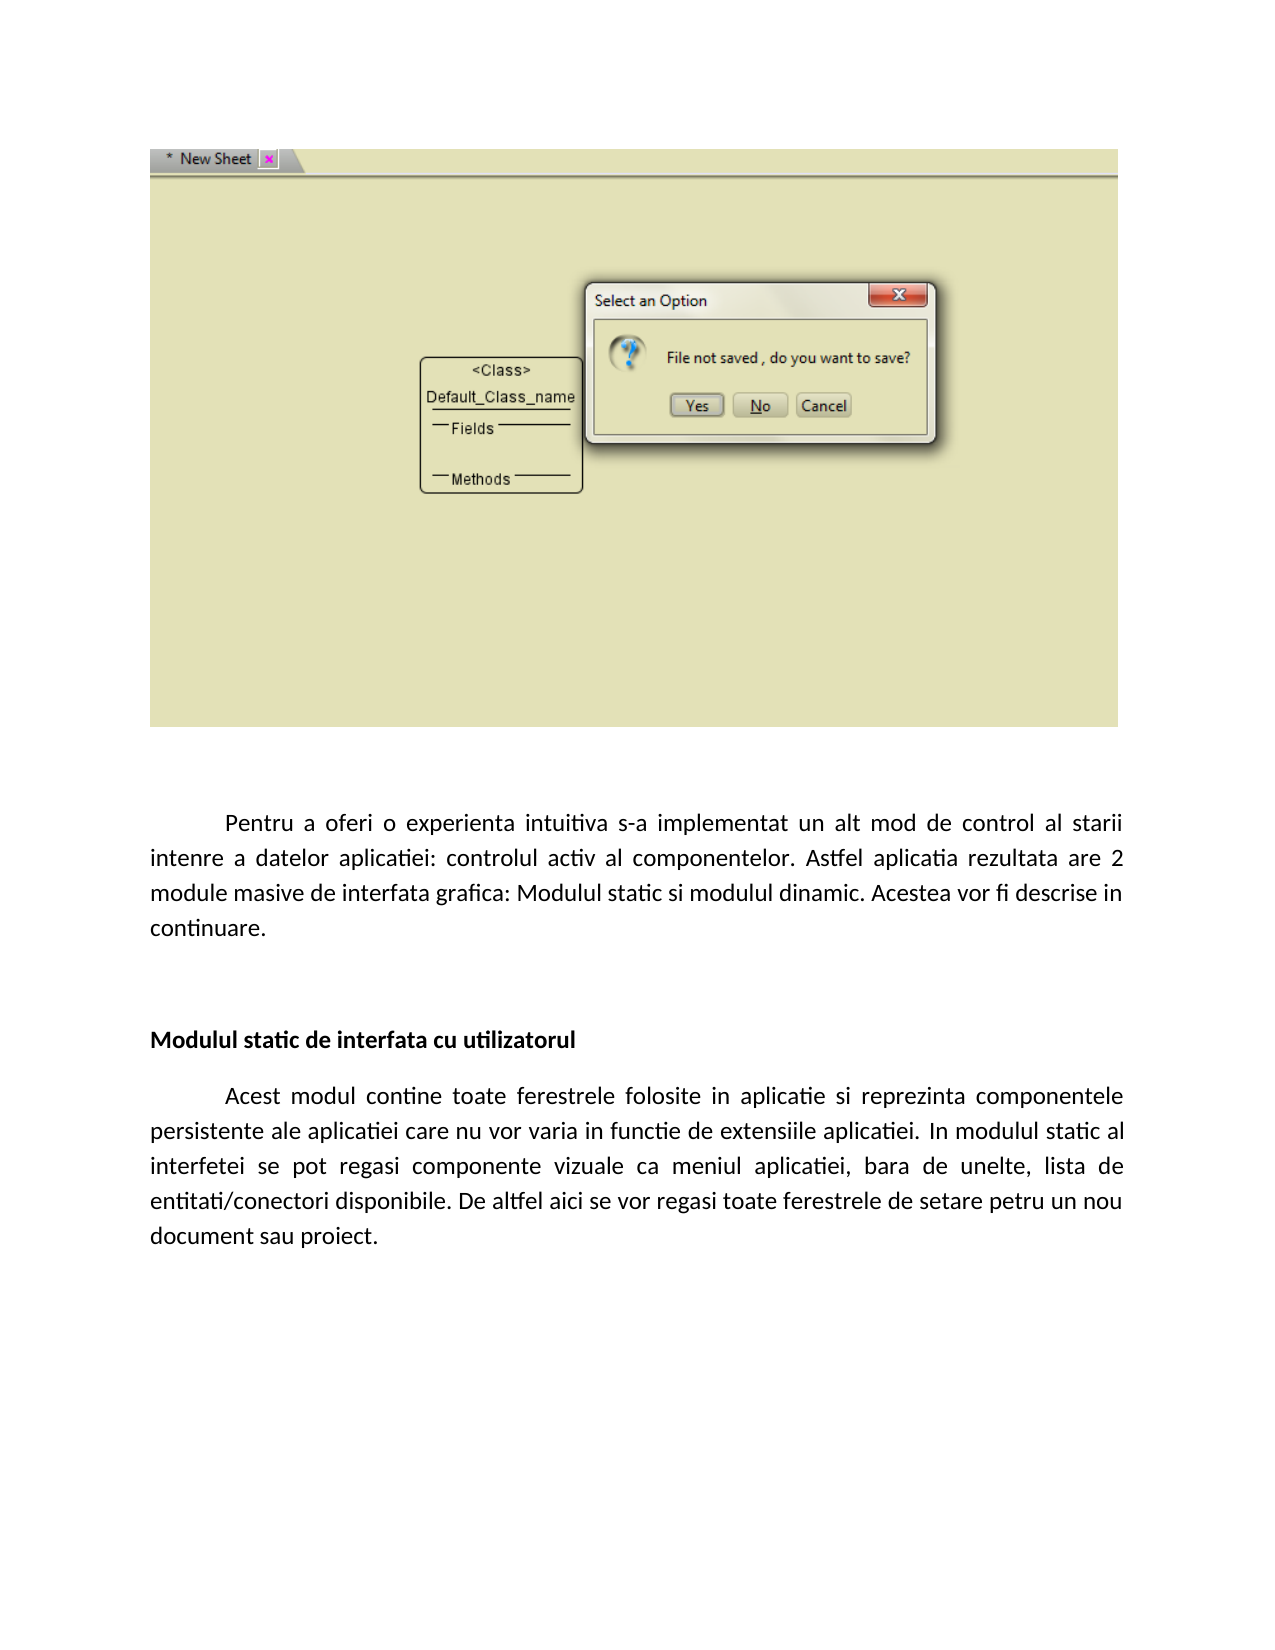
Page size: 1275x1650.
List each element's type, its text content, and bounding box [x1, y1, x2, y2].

picture [150, 149, 1118, 727]
text Pentru a oferi o experienta intuitiva s-a implementat un alt mod de control al starii intenre a datelor aplicatiei: controlul activ al componentelor. Astfel aplicatia rezultata are 2 module masive de interfata grafica: Modulul static si modulul dinamic. Acestea vor fi descrise in continuare. [150, 807, 1125, 943]
text Acest modul contine toate ferestrele folosite in aplicatie si reprezinta componentele persistente ale aplicatiei care nu vor varia in functie de extensiile aplicatiei. In modulul static al interfetei se pot regasi componente vizuale ca meniul aplicatiei, bara de unelte, lista de entitati/conectori disponibile. De altfel aici se vor regasi toate ferestrele de setare petru un nou document sau proiect. [150, 1080, 1125, 1251]
text Modulul static de interfata cu utilizatorul [150, 1024, 1125, 1055]
